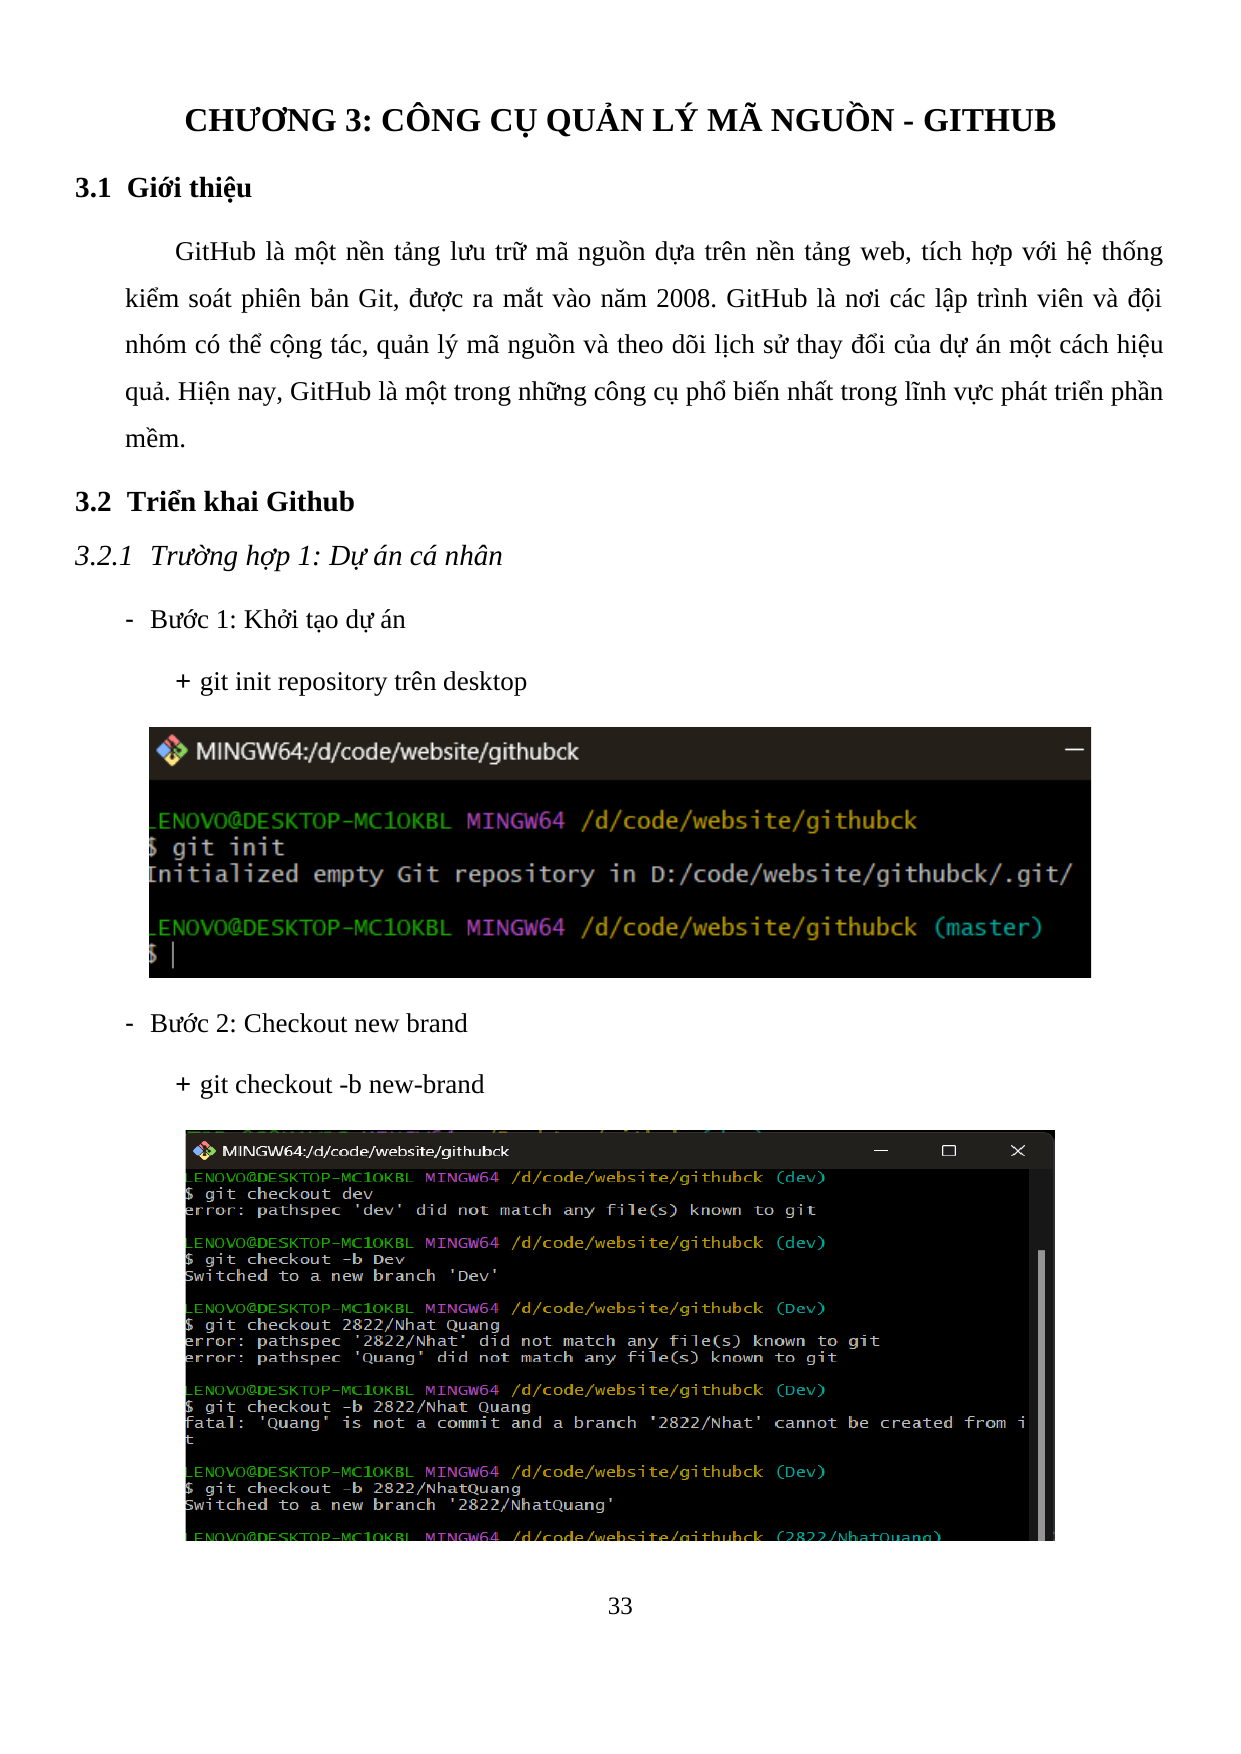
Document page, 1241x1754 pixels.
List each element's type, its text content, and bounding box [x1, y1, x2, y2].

subtitle CHƯƠNG 3: CÔNG CỤ QUẢN LÝ MÃ NGUỒN - GITHUB [75, 100, 1165, 138]
subtitle Triển khai Github [75, 484, 1165, 517]
text GitHub là một nền tảng lưu trữ mã nguồn dựa trên nền tảng web, tích hợp với hệ thống kiểm soát phiên bản Git, được ra mắt vào năm 2008. GitHub là nơi các lập trình viên và đội nhóm có thể cộng tác, quản lý mã nguồn và theo dõi lịch sử thay đổi của dự án một cách hiệu quả. Hiện nay, GitHub là một trong những công cụ phổ biến nhất trong lĩnh vực phát triển phần mềm. [125, 235, 1165, 453]
list git checkout -b new-brand [175, 1068, 1165, 1100]
picture [149, 727, 1092, 978]
list Bước 2: Checkout new brand [125, 1007, 1165, 1038]
picture [185, 1130, 1055, 1541]
list git init repository trên desktop [175, 665, 1165, 697]
subtitle Giới thiệu [75, 170, 1165, 203]
list Bước 1: Khởi tạo dự án [125, 603, 1165, 635]
subtitle Trường hợp 1: Dự án cá nhân [75, 538, 1165, 572]
